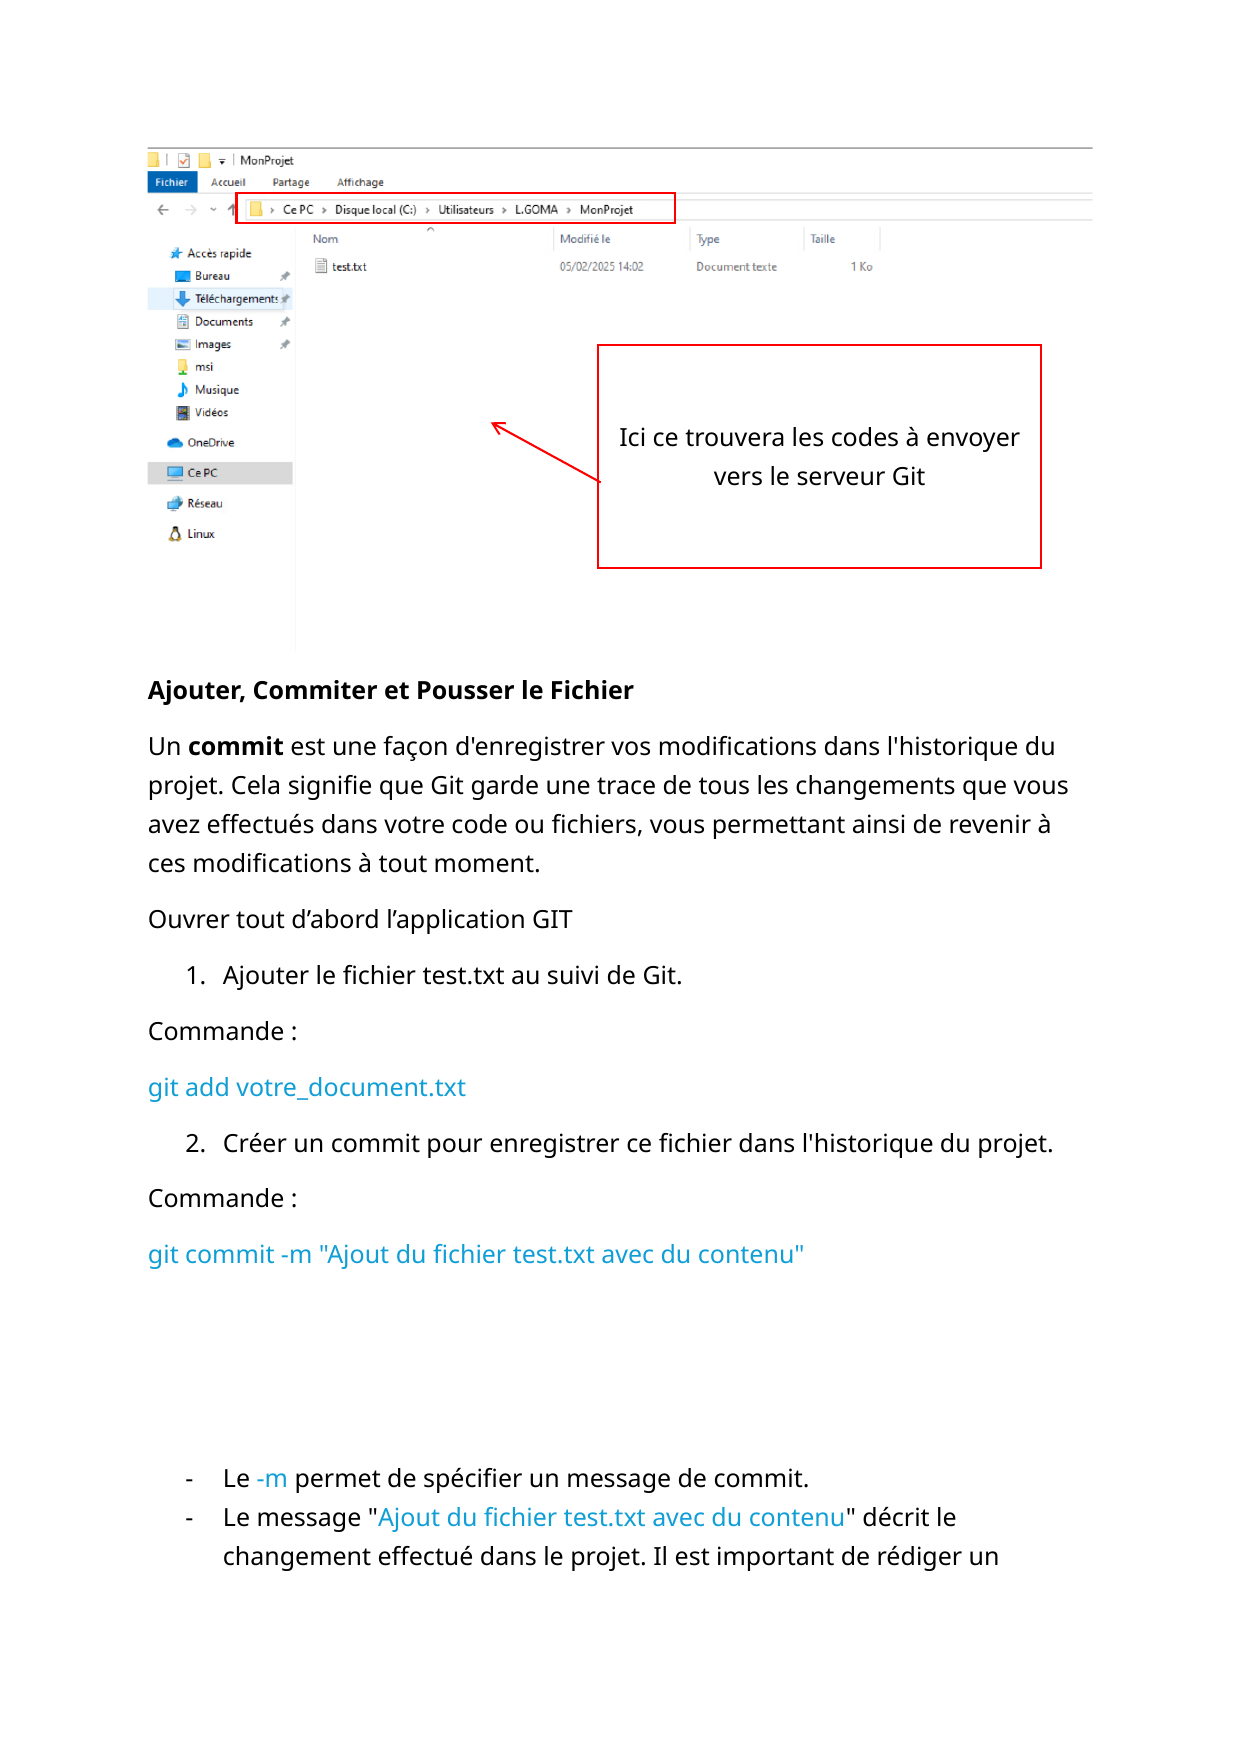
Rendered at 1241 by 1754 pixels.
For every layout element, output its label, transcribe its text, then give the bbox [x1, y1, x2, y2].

text git commit -m "Ajout du fichier test.txt avec du contenu" [148, 1237, 1093, 1271]
text Un commit est une façon d'enregistrer vos modifications dans l'historique du projet. Cela signifie que Git garde une trace de tous les changements que vous avez effectués dans votre code ou fichiers, vous permettant ainsi de revenir à ces modifications à tout moment. [148, 729, 1093, 880]
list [185, 1499, 1093, 1573]
picture [147, 147, 1093, 651]
list Ajouter le fichier test.txt au suivi de Git. [185, 958, 1093, 992]
text git add votre_document.txt [148, 1069, 1093, 1103]
text Ajouter, Commiter et Pousser le Fichier [148, 673, 1093, 707]
list Le -m permet de spécifier un message de commit. [185, 1460, 1093, 1494]
text Commande : [148, 1181, 1093, 1215]
text Ouvrer tout d’abord l’application GIT [148, 902, 1093, 936]
text Commande : [148, 1014, 1093, 1048]
list Créer un commit pour enregistrer ce fichier dans l'historique du projet. [185, 1125, 1093, 1159]
